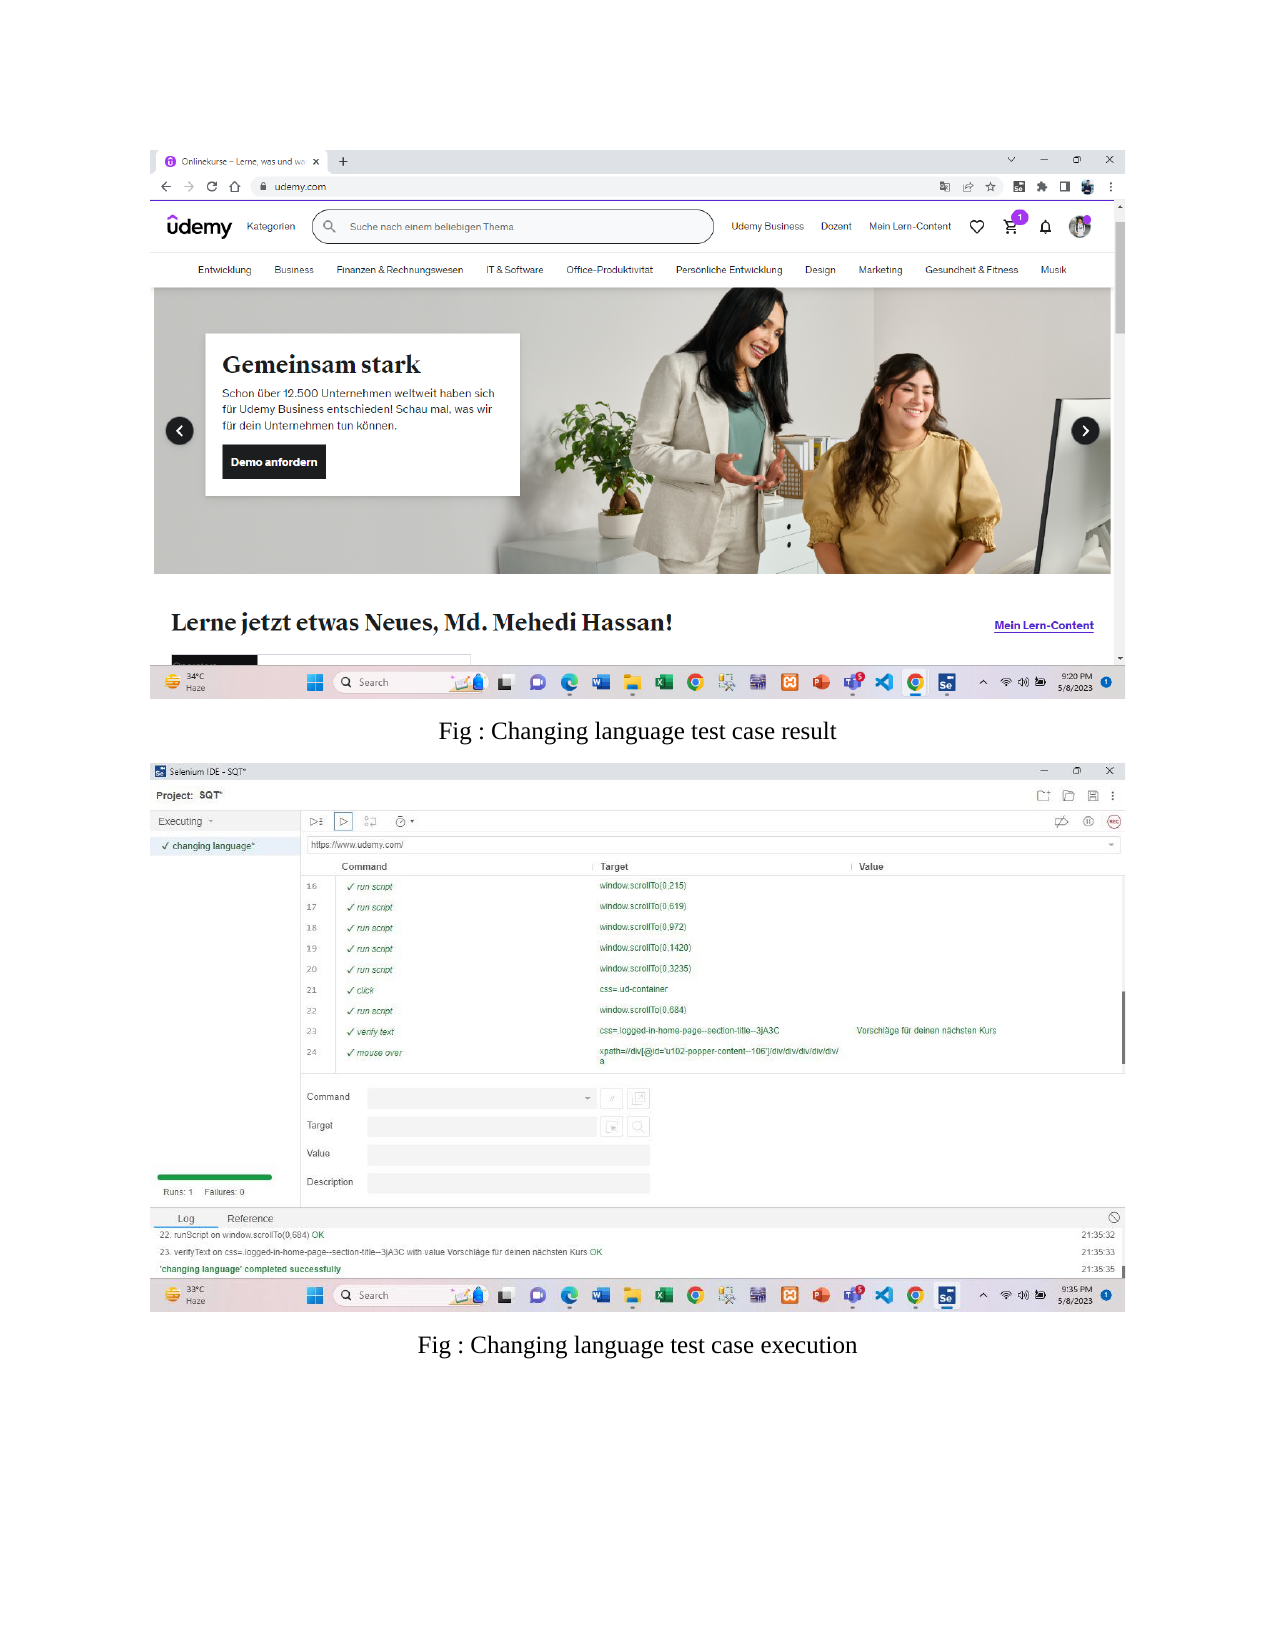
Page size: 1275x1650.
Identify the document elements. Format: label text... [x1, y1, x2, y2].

picture [150, 150, 1125, 699]
picture [150, 763, 1125, 1312]
text Fig : Changing language test case execution [150, 1330, 1125, 1359]
text Fig : Changing language test case result [150, 716, 1125, 745]
